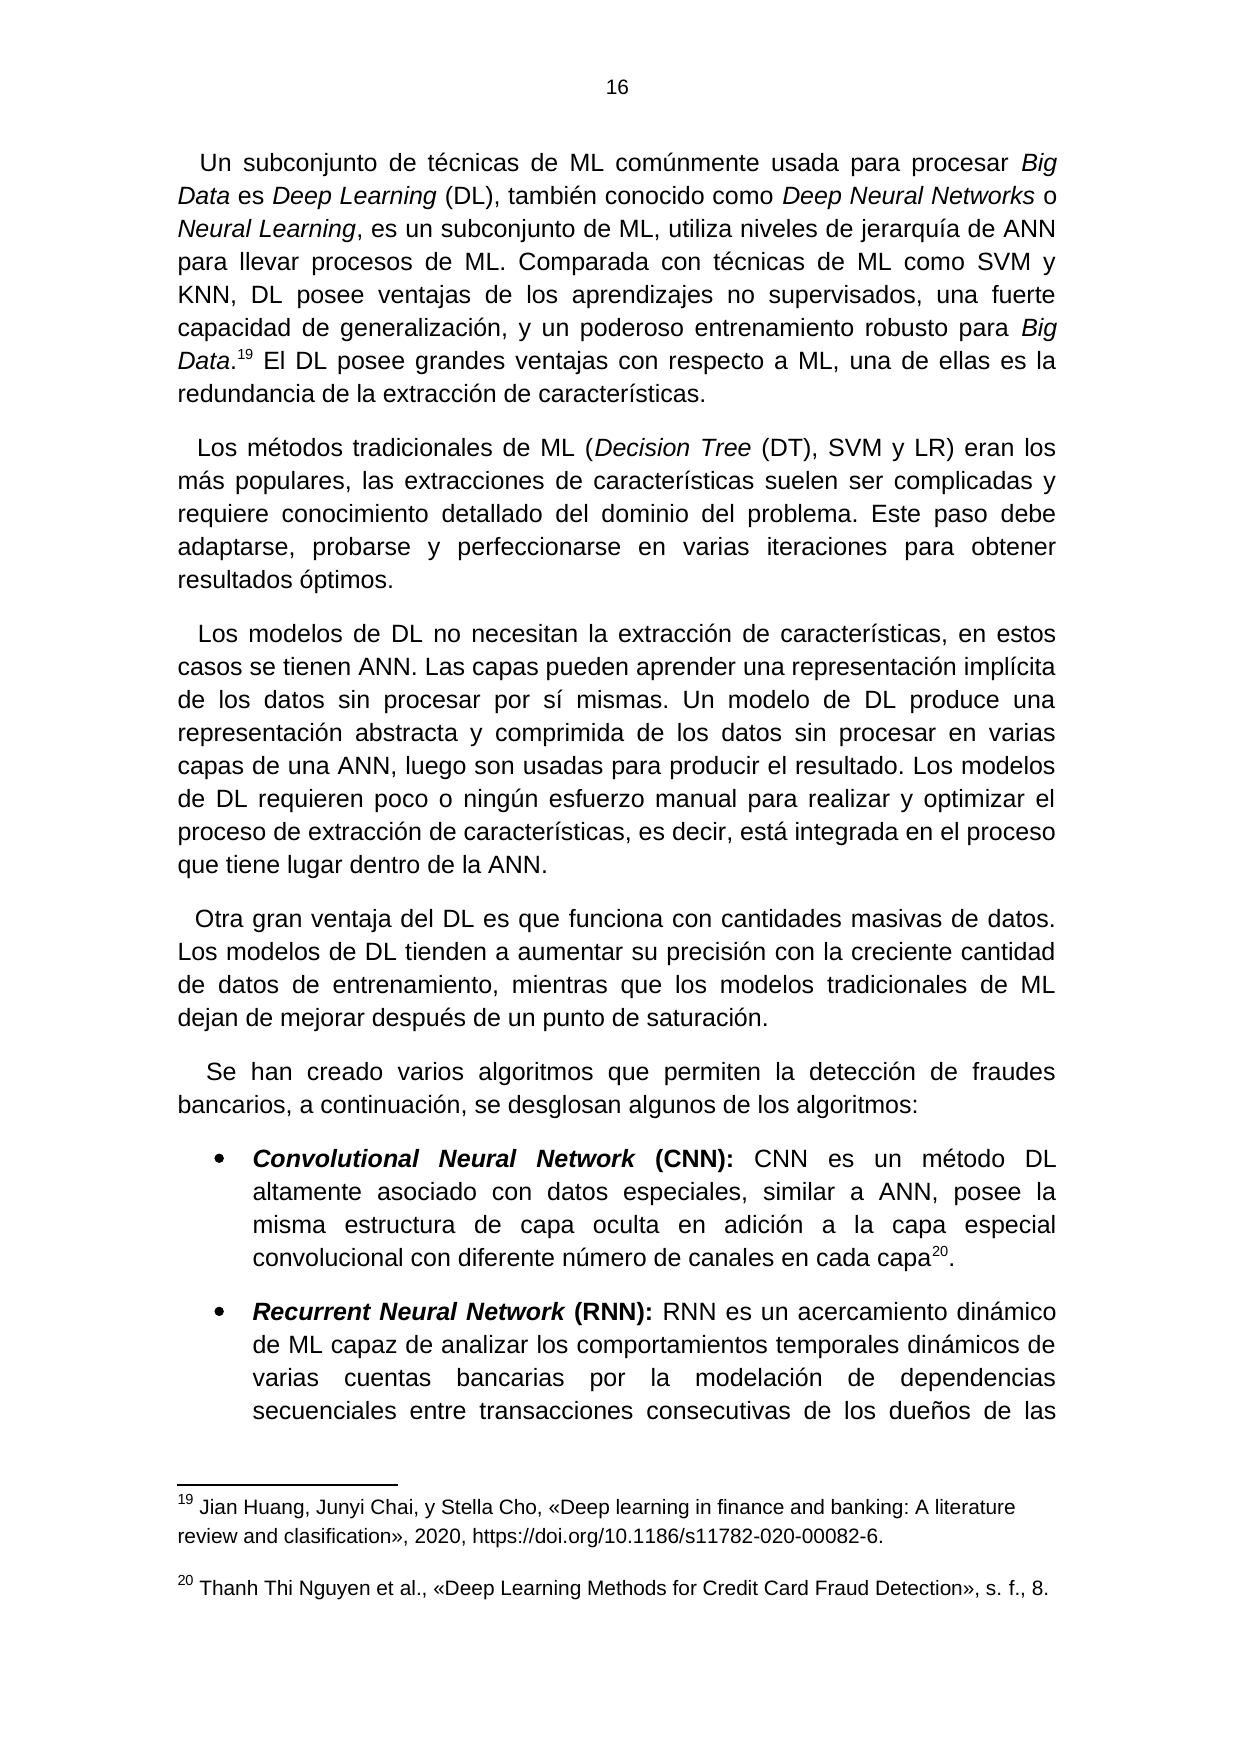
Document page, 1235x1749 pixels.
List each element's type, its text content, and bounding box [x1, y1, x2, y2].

text Se han creado varios algoritmos que permiten la detección de fraudes bancarios, a continuación, se desglosan algunos de los algoritmos: [177, 1057, 1057, 1118]
text Los modelos de DL no necesitan la extracción de características, en estos casos se tienen ANN. Las capas pueden aprender una representación implícita de los datos sin procesar por sí mismas. Un modelo de DL produce una representación abstracta y comprimida de los datos sin procesar en varias capas de una ANN, luego son usadas para producir el resultado. Los modelos de DL requieren poco o ningún esfuerzo manual para realizar y optimizar el proceso de extracción de características, es decir, está integrada en el proceso que tiene lugar dentro de la ANN. [177, 619, 1057, 879]
list Convolutional Neural Network (CNN): CNN es un método DL altamente asociado con datos especiales, similar a ANN, posee la misma estructura de capa oculta en adición a la capa especial convolucional con diferente número de canales en cada capa. [215, 1144, 1057, 1272]
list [215, 1297, 1057, 1424]
text Los métodos tradicionales de ML (Decision Tree (DT), SVM y LR) eran los más populares, las extracciones de características suelen ser complicadas y requiere conocimiento detallado del dominio del problema. Este paso debe adaptarse, probarse y perfeccionarse en varias iteraciones para obtener resultados óptimos. [177, 433, 1057, 594]
text Un subconjunto de técnicas de ML comúnmente usada para procesar Big Data es Deep Learning (DL), también conocido como Deep Neural Networks o Neural Learning, es un subconjunto de ML, utiliza niveles de jerarquía de ANN para llevar procesos de ML. Comparada con técnicas de ML como SVM y KNN, DL posee ventajas de los aprendizajes no supervisados, una fuerte capacidad de generalización, y un poderoso entrenamiento robusto para Big Data. El DL posee grandes ventajas con respecto a ML, una de ellas es la redundancia de la extracción de características. [177, 148, 1057, 408]
text Otra gran ventaja del DL es que funciona con cantidades masivas de datos. Los modelos de DL tienden a aumentar su precisión con la creciente cantidad de datos de entrenamiento, mientras que los modelos tradicionales de ML dejan de mejorar después de un punto de saturación. [177, 904, 1057, 1032]
